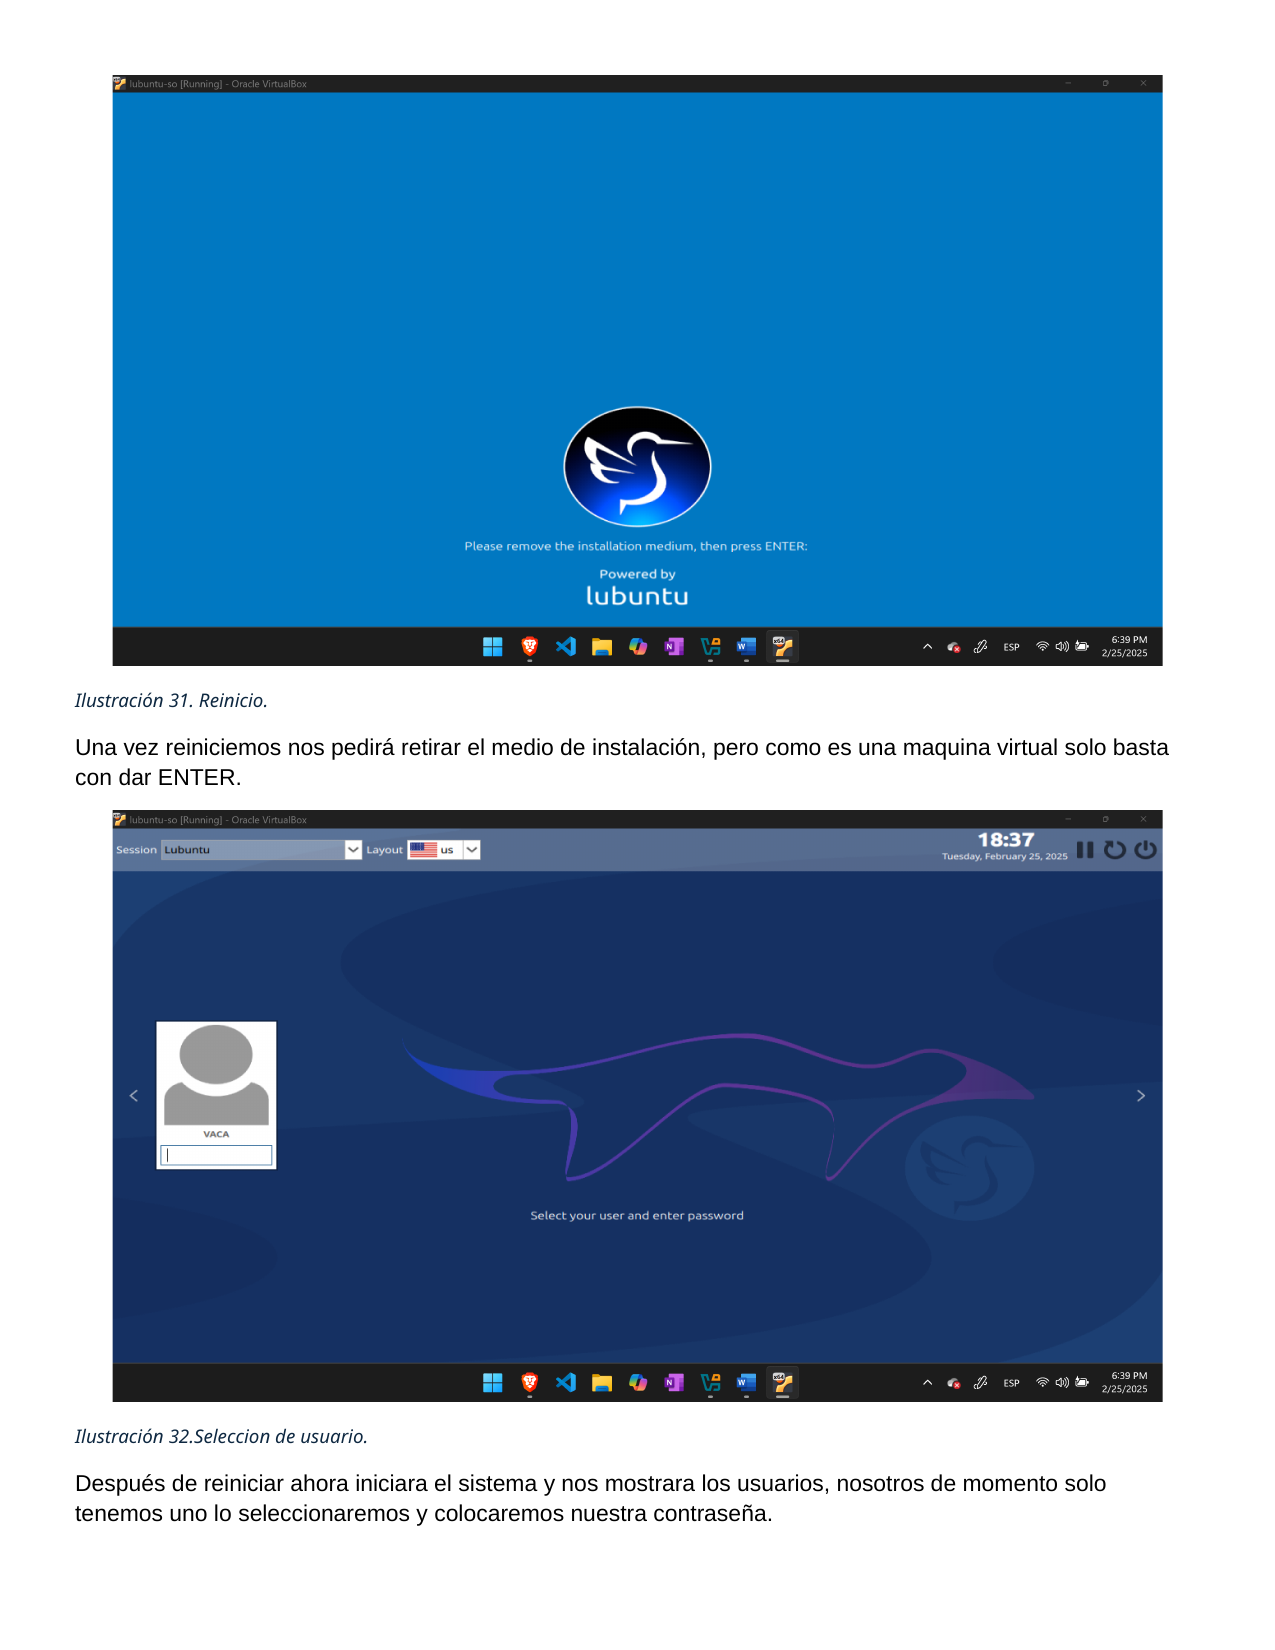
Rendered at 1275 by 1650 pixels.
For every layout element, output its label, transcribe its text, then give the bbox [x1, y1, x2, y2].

picture [112, 810, 1163, 1402]
text Una vez reiniciemos nos pedirá retirar el medio de instalación, pero como es una maquina virtual solo basta con dar ENTER. [75, 734, 1200, 790]
picture [112, 75, 1163, 666]
text Después de reiniciar ahora iniciara el sistema y nos mostrara los usuarios, nosotros de momento solo tenemos uno lo seleccionaremos y colocaremos nuestra contraseña. [75, 1469, 1200, 1526]
